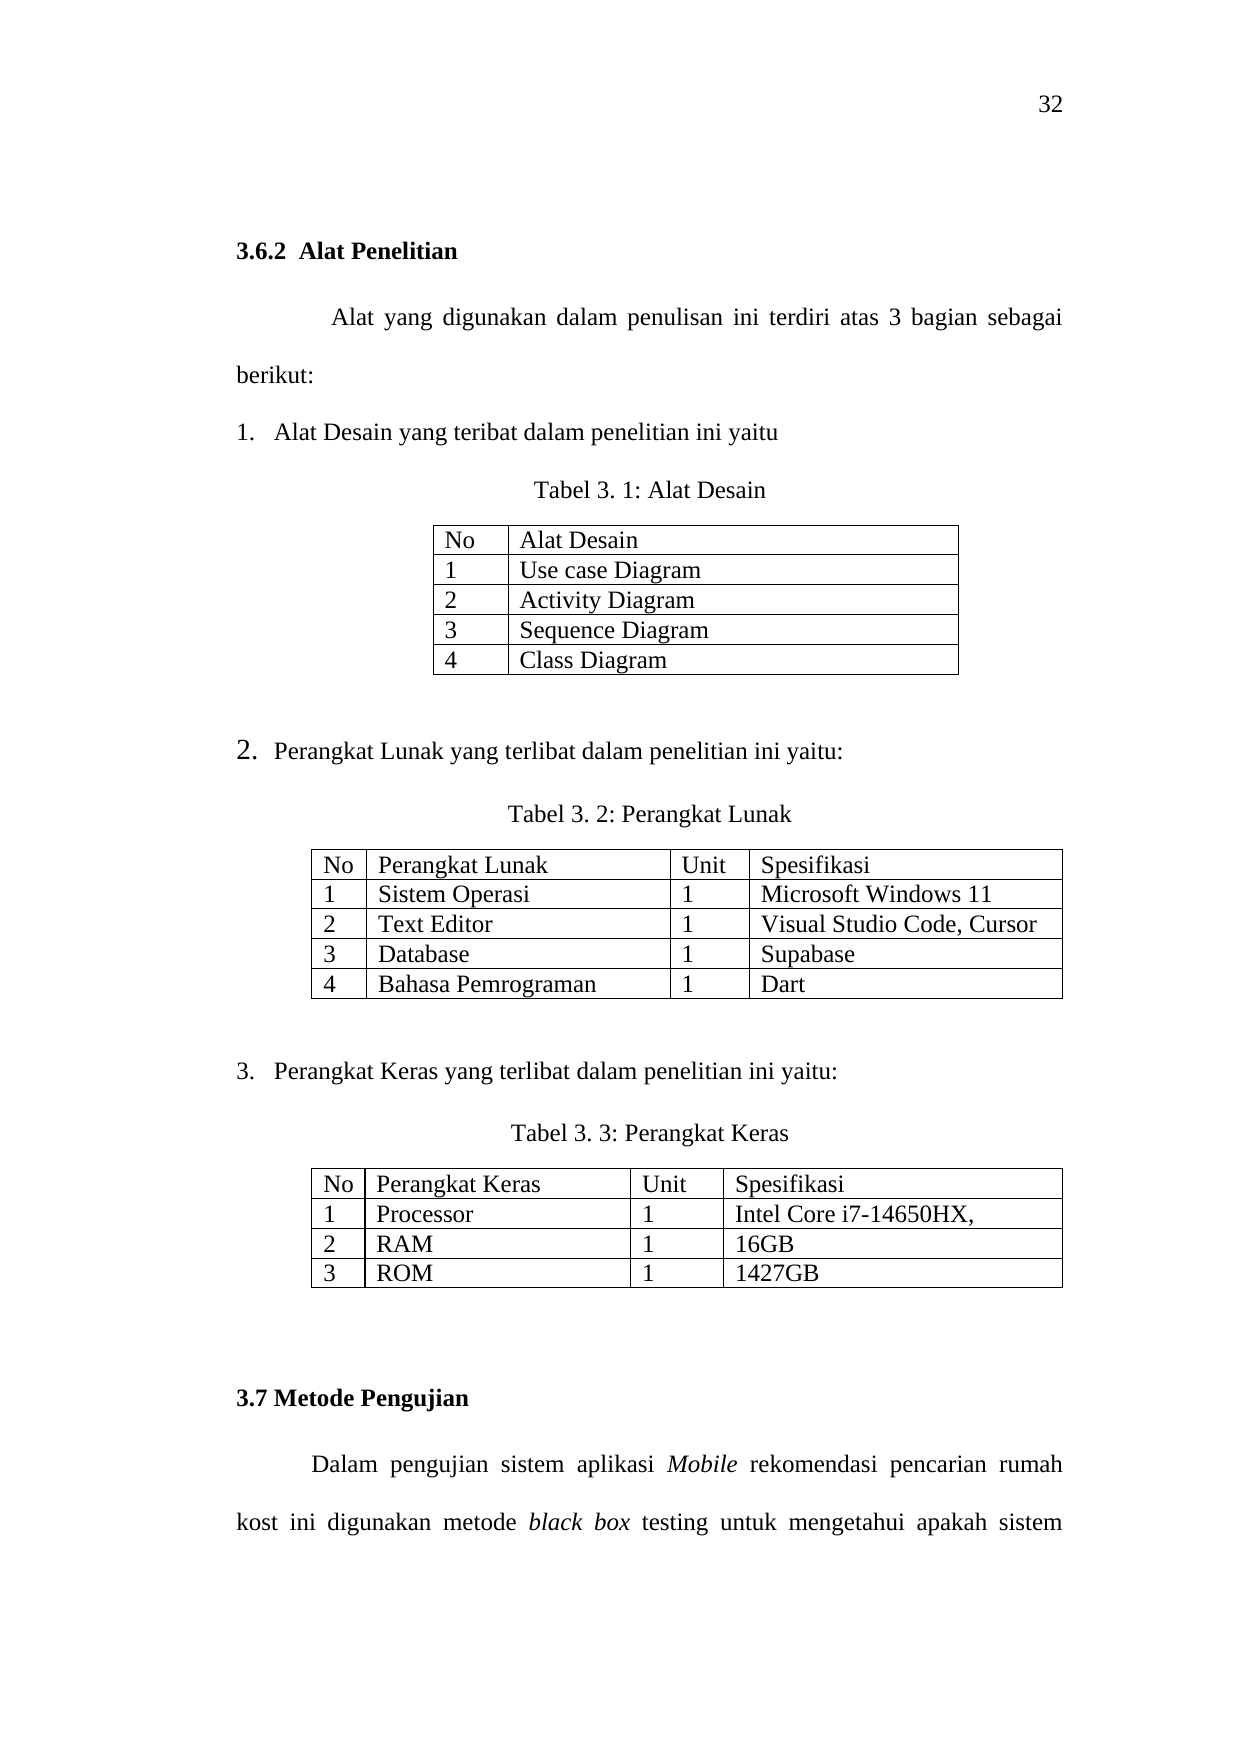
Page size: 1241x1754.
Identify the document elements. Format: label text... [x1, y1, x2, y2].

text Alat yang digunakan dalam penulisan ini terdiri atas 3 bagian sebagai berikut: [236, 302, 1063, 389]
table_cell Dart [750, 969, 1062, 998]
table_cell Database [367, 939, 670, 968]
table_header Perangkat Lunak [367, 850, 670, 878]
table_header Spesifikasi [750, 850, 1062, 878]
table_header No [312, 850, 366, 878]
table_cell Processor [366, 1199, 630, 1228]
text 3.6.2 Alat Penelitian [236, 236, 1063, 265]
table_cell 1 [671, 969, 749, 998]
table_cell Activity Diagram [509, 585, 958, 614]
table_header Perangkat Keras [366, 1169, 630, 1198]
table_cell 2 [312, 909, 366, 938]
table_cell Use case Diagram [509, 555, 958, 584]
table_header Unit [631, 1169, 723, 1198]
table_cell 1 [631, 1199, 723, 1228]
table_cell ROM [366, 1259, 630, 1287]
table_cell 2 [312, 1229, 364, 1257]
table_cell Visual Studio Code, Cursor [750, 909, 1062, 938]
table_cell 1 [671, 909, 749, 938]
table_cell 16GB [724, 1229, 1062, 1257]
table_cell 1 [434, 555, 508, 584]
list Perangkat Keras yang terlibat dalam penelitian ini yaitu: [236, 1056, 1063, 1085]
table_header No [312, 1169, 364, 1198]
table_header No [434, 526, 508, 554]
table_cell Text Editor [367, 909, 670, 938]
table_header Spesifikasi [724, 1169, 1062, 1198]
table_cell Supabase [750, 939, 1062, 968]
table_cell Bahasa Pemrograman [367, 969, 670, 998]
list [236, 1449, 1063, 1536]
table_header Unit [671, 850, 749, 878]
table_cell 1 [312, 880, 366, 908]
table_cell 3 [312, 1259, 364, 1287]
table_cell 1 [631, 1229, 723, 1257]
table_cell 3 [434, 615, 508, 644]
table_cell Microsoft Windows 11 [750, 880, 1062, 908]
table_cell Sequence Diagram [509, 615, 958, 644]
list Perangkat Lunak yang terlibat dalam penelitian ini yaitu: [236, 732, 1063, 766]
table_cell RAM [366, 1229, 630, 1257]
list Alat Desain yang teribat dalam penelitian ini yaitu [236, 417, 1063, 446]
table_cell 2 [434, 585, 508, 614]
text Tabel 3. 2: Perangkat Lunak [236, 799, 1063, 828]
table_cell 1 [312, 1199, 364, 1228]
table_cell 3 [312, 939, 366, 968]
table_cell Sistem Operasi [367, 880, 670, 908]
text Tabel 3. 3: Perangkat Keras [236, 1118, 1063, 1147]
text Tabel 3. 1: Alat Desain [236, 475, 1063, 504]
table_cell 4 [434, 645, 508, 673]
table_cell Intel Core i7-14650HX, [724, 1199, 1062, 1228]
table_cell 1427GB [724, 1259, 1062, 1287]
table_cell 4 [312, 969, 366, 998]
table_cell 1 [671, 939, 749, 968]
subtitle Metode Pengujian [236, 1383, 1063, 1412]
table_cell 1 [631, 1259, 723, 1287]
table_cell 1 [671, 880, 749, 908]
table_header Alat Desain [509, 526, 958, 554]
table_cell Class Diagram [509, 645, 958, 673]
